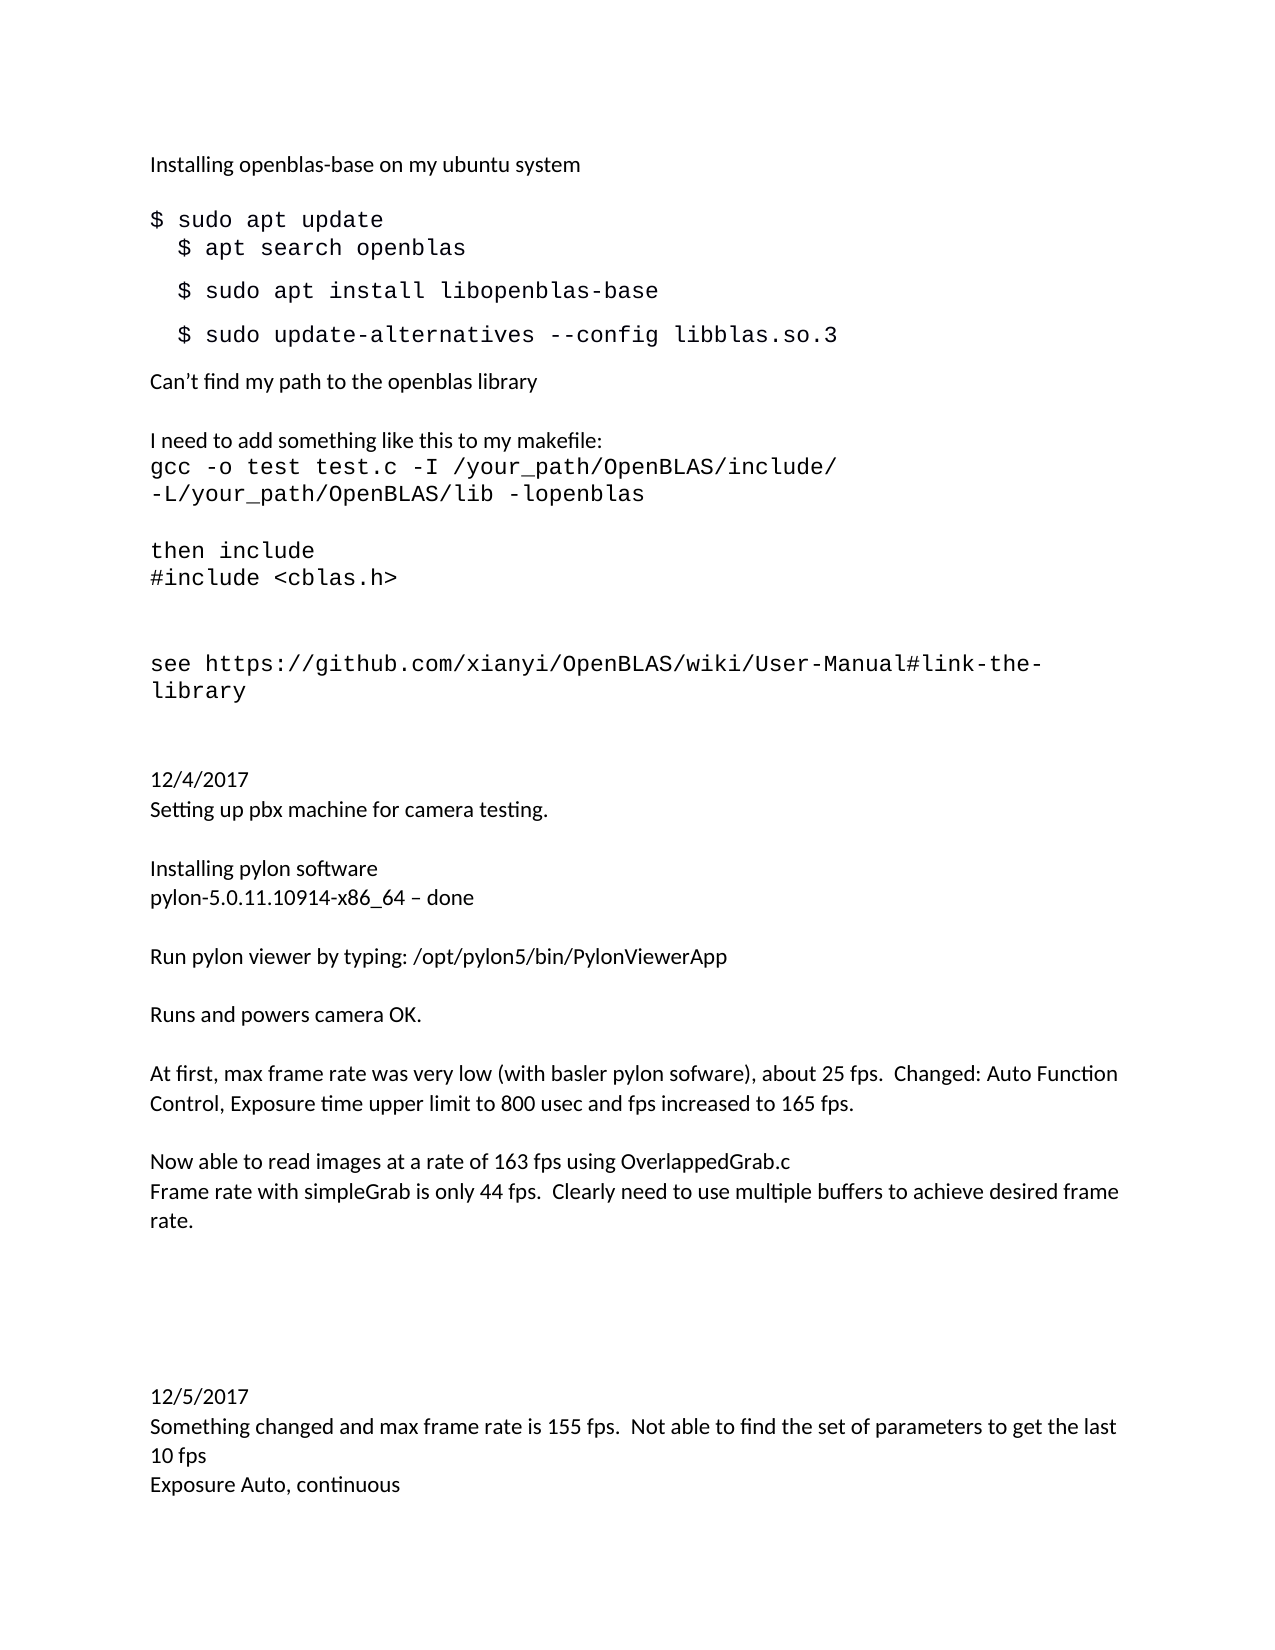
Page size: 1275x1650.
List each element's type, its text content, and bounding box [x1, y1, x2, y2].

text At first, max frame rate was very low (with basler pylon sofware), about 25 fps. Changed: Auto Function Control, Exposure time upper limit to 800 usec and fps increased to 165 fps. [150, 1059, 1125, 1117]
text Runs and powers camera OK. [150, 1001, 1125, 1029]
text 12/4/2017 [150, 766, 1125, 794]
text 12/5/2017 [150, 1382, 1125, 1411]
text Run pylon viewer by typing: /opt/pylon5/bin/PylonViewerApp [150, 942, 1125, 970]
text gcc -o test test.c -I /your_path/OpenBLAS/include/ -L/your_path/OpenBLAS/lib -lopenblas [150, 456, 1125, 509]
text then include [150, 539, 1125, 565]
text #include <cblas.h> [150, 567, 1125, 592]
text Installing openblas-base on my ubuntu system [150, 150, 1125, 178]
text Setting up pbx machine for camera testing. [150, 795, 1125, 823]
text $ sudo update-alternatives --config libblas.so.3 [150, 324, 1125, 349]
text $ sudo apt install libopenblas-base [150, 280, 1125, 306]
text Now able to read images at a rate of 163 fps using OverlappedGrab.c [150, 1147, 1125, 1176]
text Installing pylon software [150, 854, 1125, 882]
text $ sudo apt update [150, 209, 1125, 235]
text Frame rate with simpleGrab is only 44 fps. Clearly need to use multiple buffers to achieve desired frame rate. [150, 1177, 1125, 1234]
text Something changed and max frame rate is 155 fps. Not able to find the set of parameters to get the last 10 fps [150, 1412, 1125, 1469]
text Can’t find my path to the openblas library [150, 367, 1125, 396]
text pylon-5.0.11.10914-x86_64 – done [150, 883, 1125, 911]
text see https://github.com/xianyi/OpenBLAS/wiki/User-Manual#link-the-library [150, 652, 1125, 706]
text Exposure Auto, continuous [150, 1471, 1125, 1499]
text $ apt search openblas [150, 236, 1125, 262]
text I need to add something like this to my makefile: [150, 426, 1125, 454]
